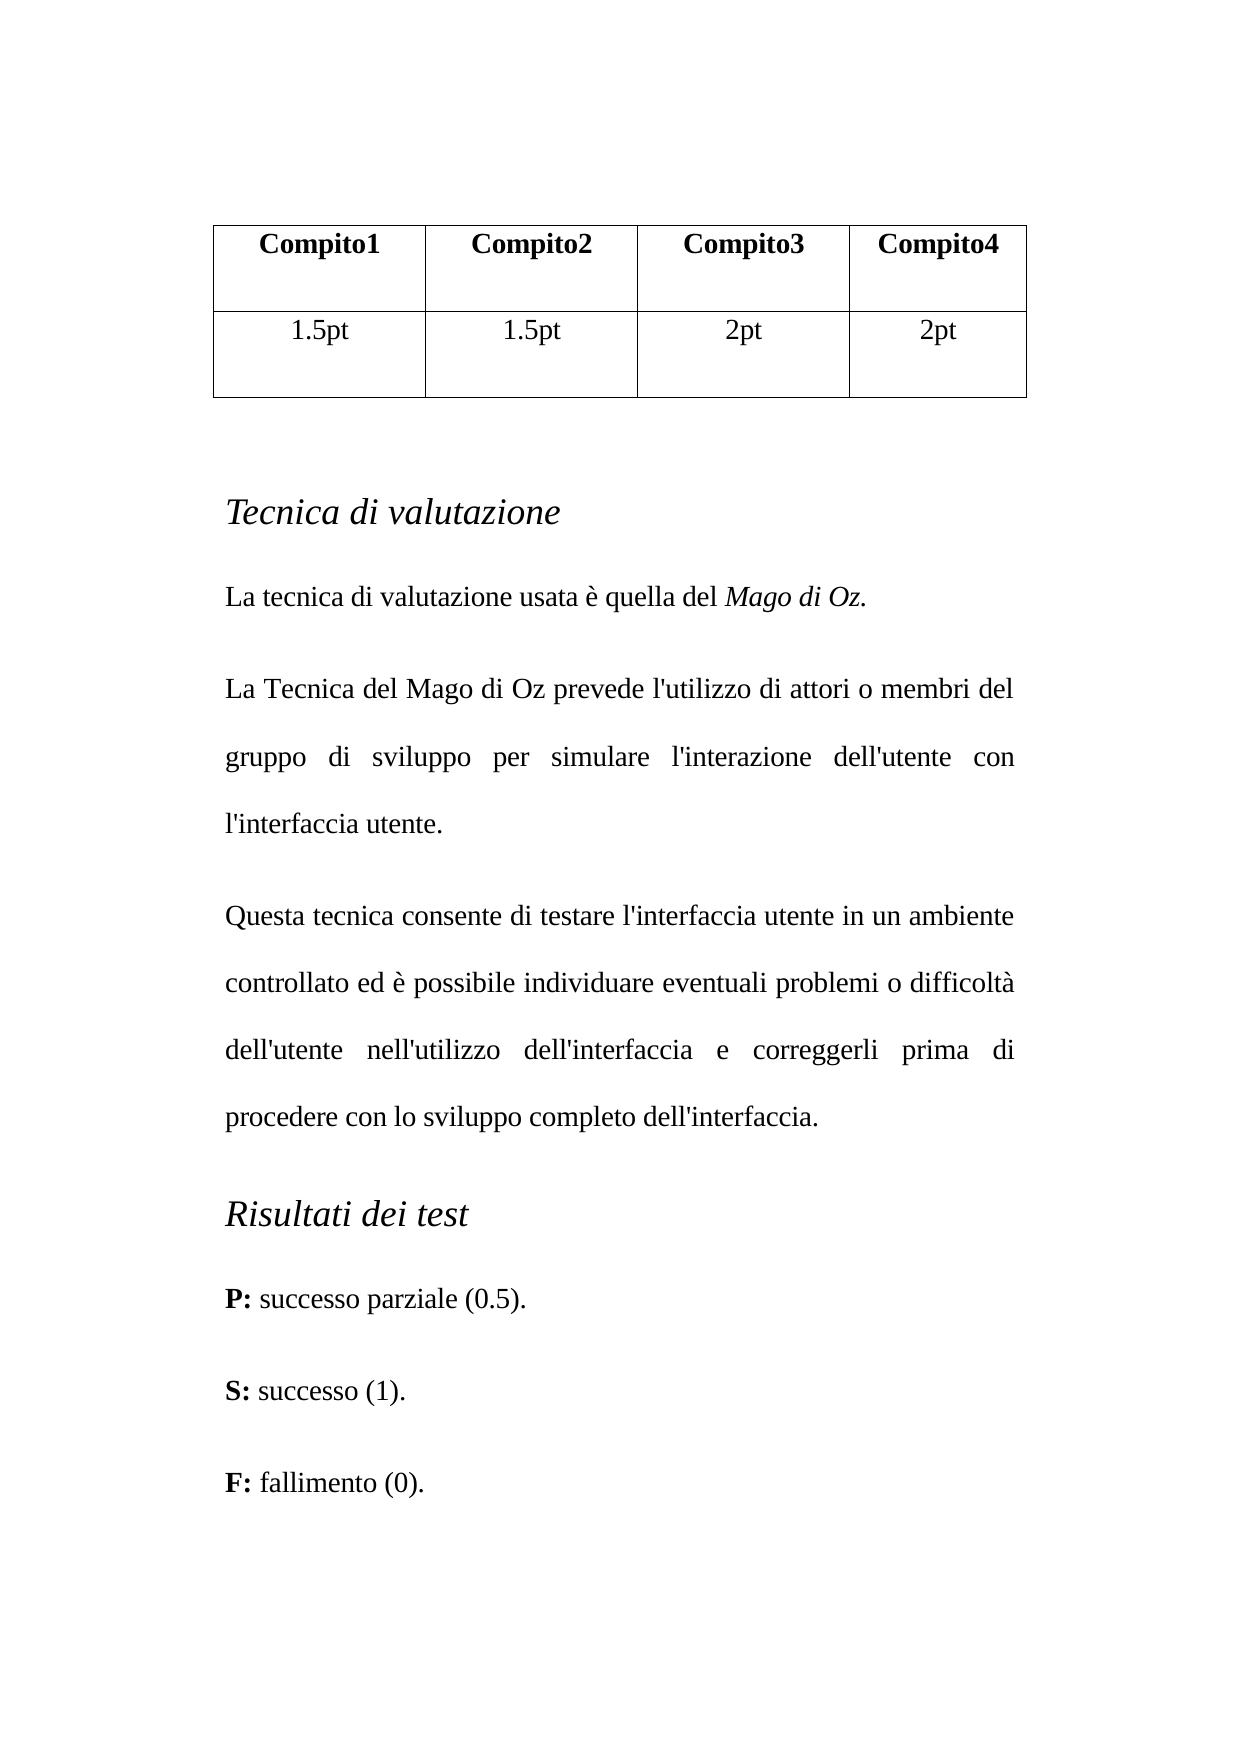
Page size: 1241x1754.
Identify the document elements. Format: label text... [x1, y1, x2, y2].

text La tecnica di valutazione usata è quella del Mago di Oz. [225, 579, 1015, 613]
subtitle Risultati dei test [225, 1191, 1015, 1234]
subtitle Tecnica di valutazione [225, 490, 1015, 533]
table_header Compito1 [214, 226, 425, 311]
table_cell 1.5pt [214, 312, 425, 397]
text S: successo (1). [225, 1373, 1015, 1406]
text P: successo parziale (0.5). [225, 1281, 1015, 1314]
text F: fallimento (0). [225, 1465, 1015, 1498]
table_cell 2pt [638, 312, 849, 397]
table_header Compito3 [638, 226, 849, 311]
text Questa tecnica consente di testare l'interfaccia utente in un ambiente controllato ed è possibile individuare eventuali problemi o difficoltà dell'utente nell'utilizzo dell'interfaccia e correggerli prima di procedere con lo sviluppo completo dell'interfaccia. [225, 898, 1015, 1133]
table_cell 2pt [850, 312, 1026, 397]
text La Tecnica del Mago di Oz prevede l'utilizzo di attori o membri del gruppo di sviluppo per simulare l'interazione dell'utente con l'interfaccia utente. [225, 672, 1015, 839]
table_header Compito2 [426, 226, 637, 311]
table_cell 1.5pt [426, 312, 637, 397]
table_header Compito4 [850, 226, 1026, 311]
